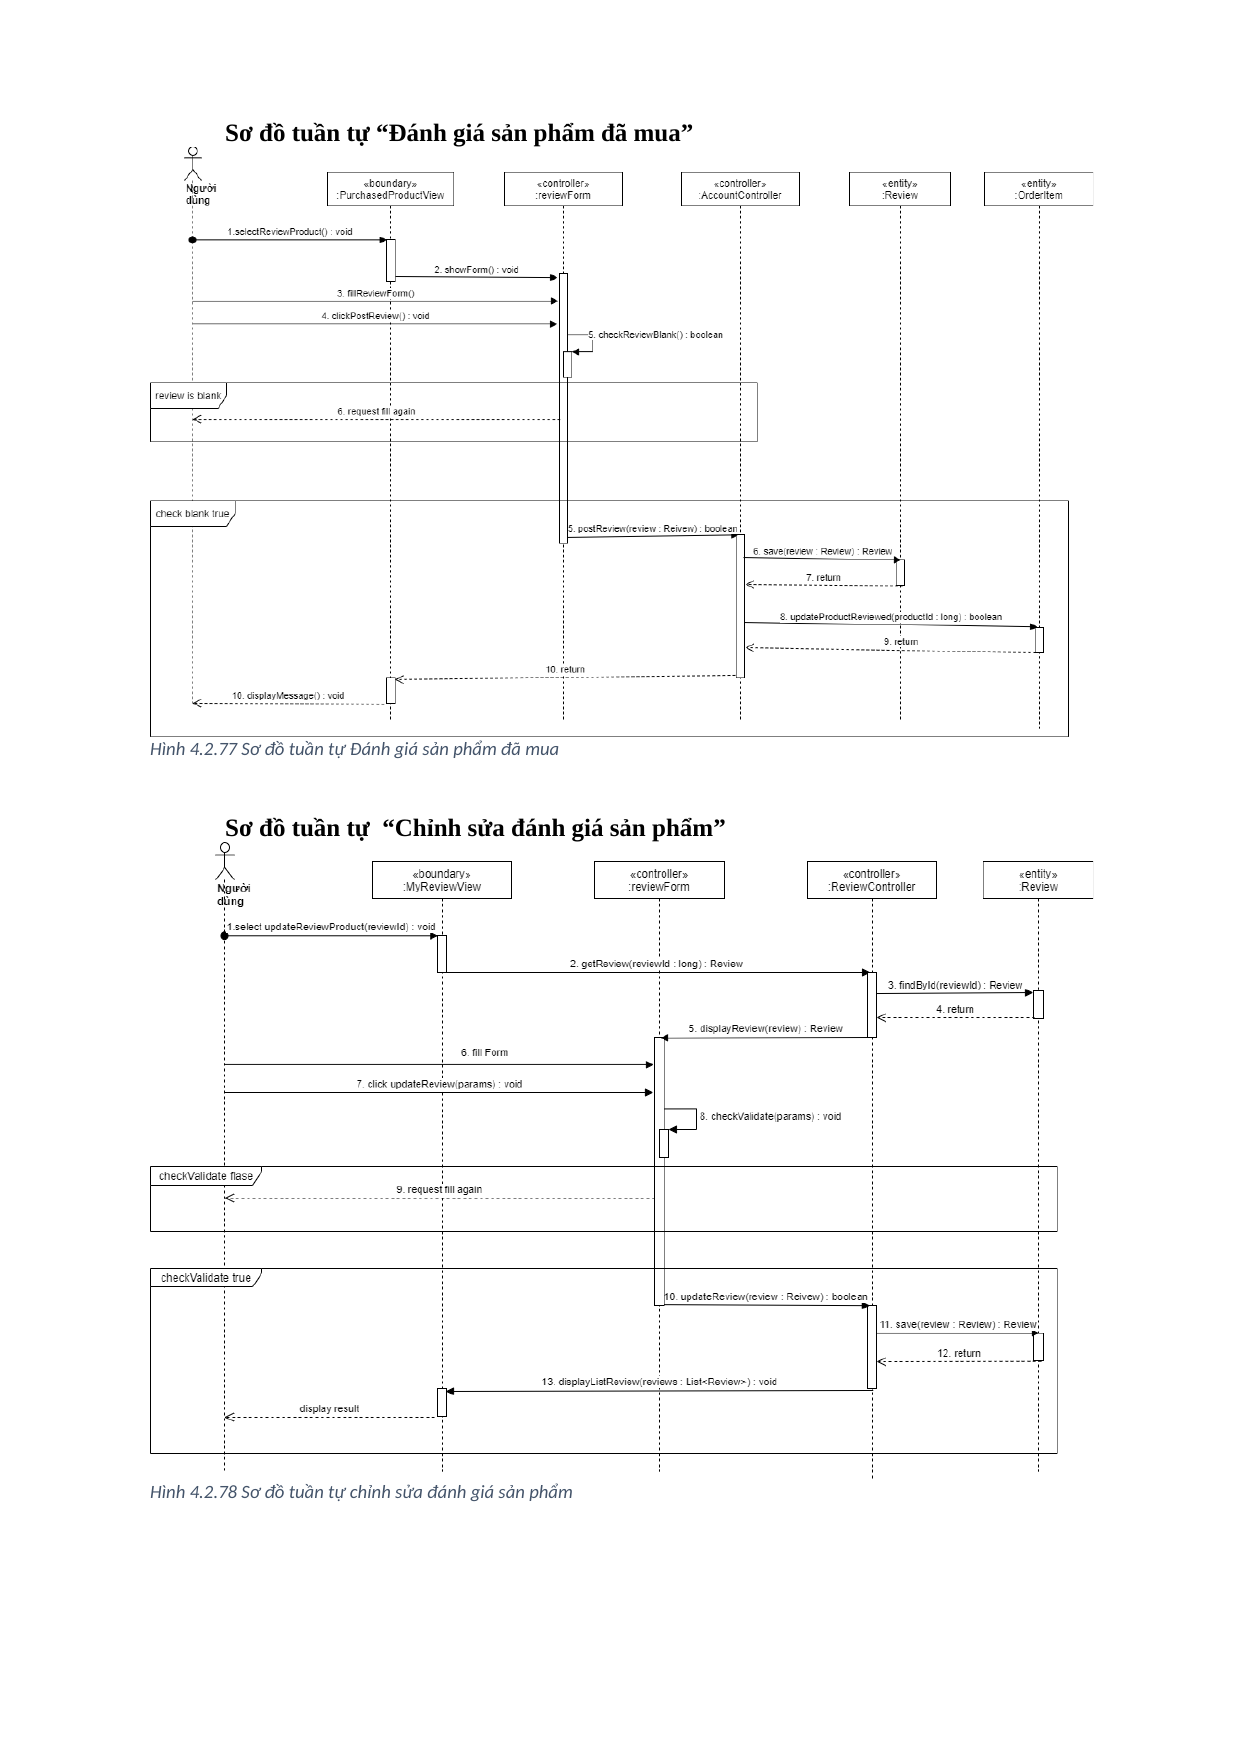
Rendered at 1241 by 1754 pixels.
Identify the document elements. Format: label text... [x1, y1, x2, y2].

picture [150, 842, 1094, 1481]
subtitle Sơ đồ tuần tự “Chỉnh sửa đánh giá sản phẩm” [150, 813, 1094, 842]
subtitle Sơ đồ tuần tự “Đánh giá sản phẩm đã mua” [150, 118, 1094, 147]
picture [150, 147, 1094, 737]
